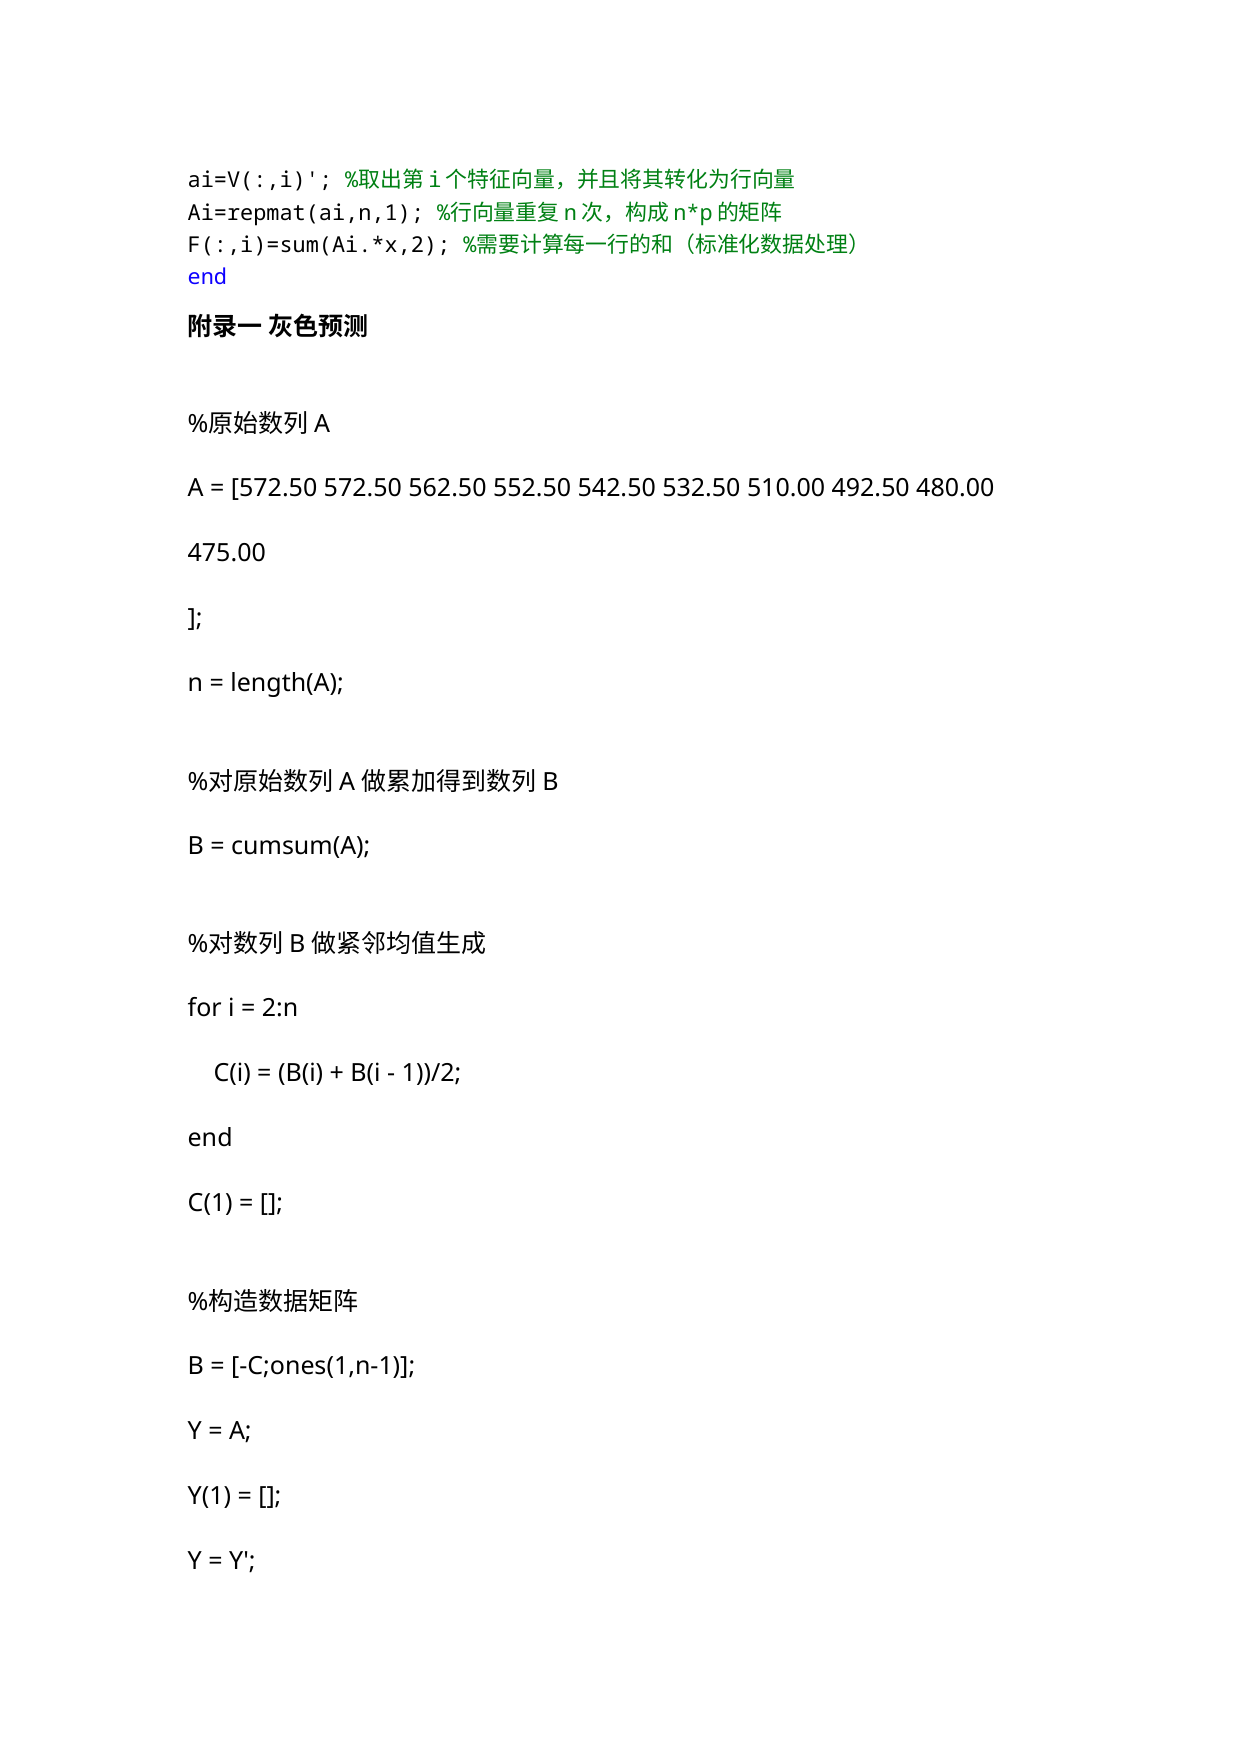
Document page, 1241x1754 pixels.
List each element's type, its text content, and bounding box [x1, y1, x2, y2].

text Ai=repmat(ai,n,1); %行向量重复n次，构成n*p的矩阵 [187, 194, 1053, 227]
text for i = 2:n [187, 974, 1053, 1039]
text Y = Y'; [187, 1527, 1053, 1592]
text C(i) = (B(i) + B(i - 1))/2; [187, 1039, 1053, 1104]
text Y = A; [187, 1397, 1053, 1462]
text F(:,i)=sum(Ai.*x,2); %需要计算每一行的和（标准化数据处理） [187, 227, 1053, 259]
text ]; [187, 584, 1053, 649]
text %原始数列 A [187, 389, 1053, 454]
text B = cumsum(A); [187, 812, 1053, 877]
text C(1) = []; [187, 1169, 1053, 1234]
text end [187, 1104, 1053, 1169]
text end [187, 259, 1053, 292]
text n = length(A); [187, 649, 1053, 714]
text %构造数据矩阵 [187, 1267, 1053, 1332]
text 附录一 灰色预测 [187, 292, 1053, 357]
text Y(1) = []; [187, 1462, 1053, 1527]
text B = [-C;ones(1,n-1)]; [187, 1332, 1053, 1397]
text %对数列 B 做紧邻均值生成 [187, 909, 1053, 974]
text A = [572.50 572.50 562.50 552.50 542.50 532.50 510.00 492.50 480.00 475.00 [187, 454, 1053, 584]
text %对原始数列 A 做累加得到数列 B [187, 747, 1053, 812]
text ai=V(:,i)'; %取出第i个特征向量，并且将其转化为行向量 [187, 162, 1053, 194]
